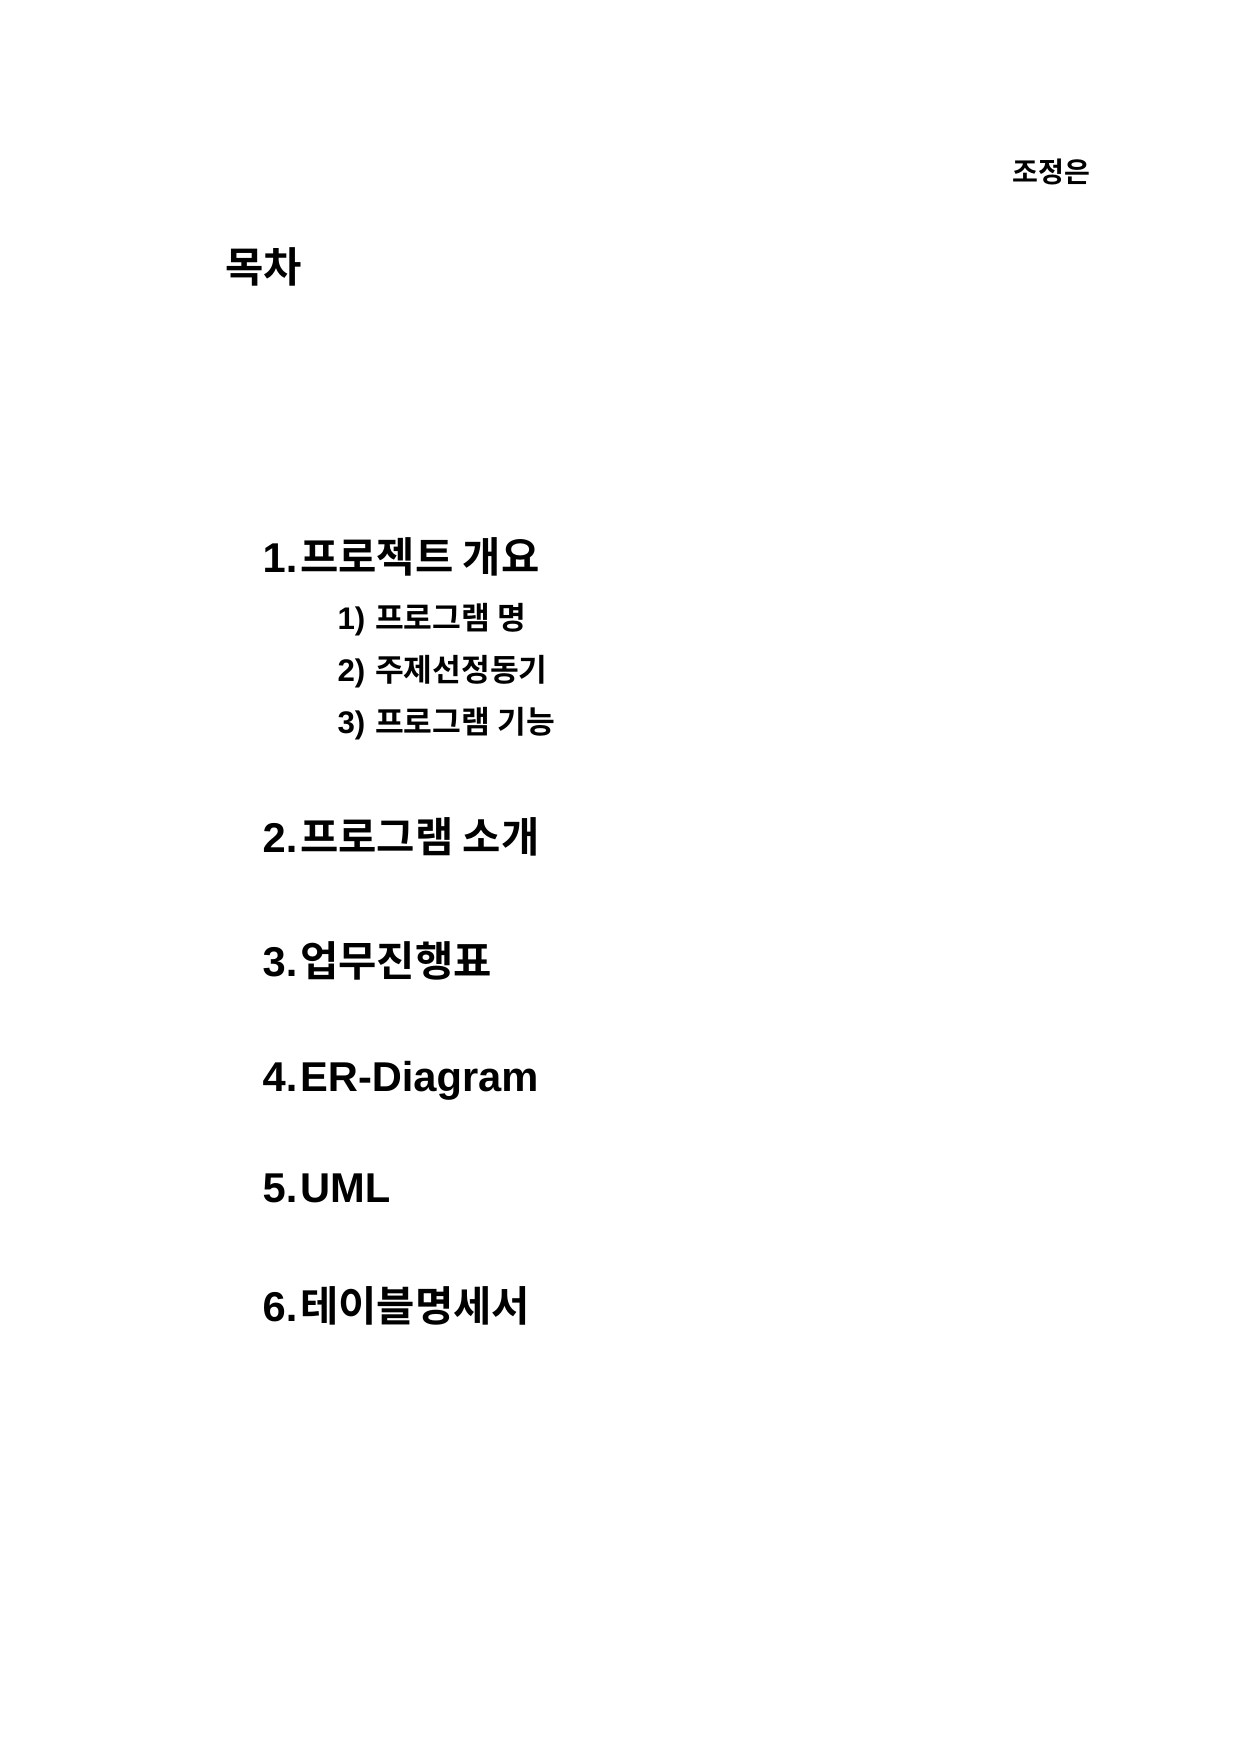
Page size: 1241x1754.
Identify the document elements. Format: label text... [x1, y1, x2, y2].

list 테이블명세서 [262, 1273, 1090, 1333]
list 업무진행표 [262, 928, 1090, 989]
list ER-Diagram [262, 1053, 1090, 1101]
text 목차 [225, 234, 1090, 294]
list UML [262, 1163, 1090, 1211]
list 주제선정동기 [337, 645, 1090, 690]
list 프로그램 기능 [337, 697, 1090, 742]
list 프로그램 소개 [262, 804, 1090, 864]
text 조정은 [225, 150, 1090, 191]
list 프로그램 명 [337, 593, 1090, 638]
list 프로젝트 개요 [262, 524, 1090, 584]
